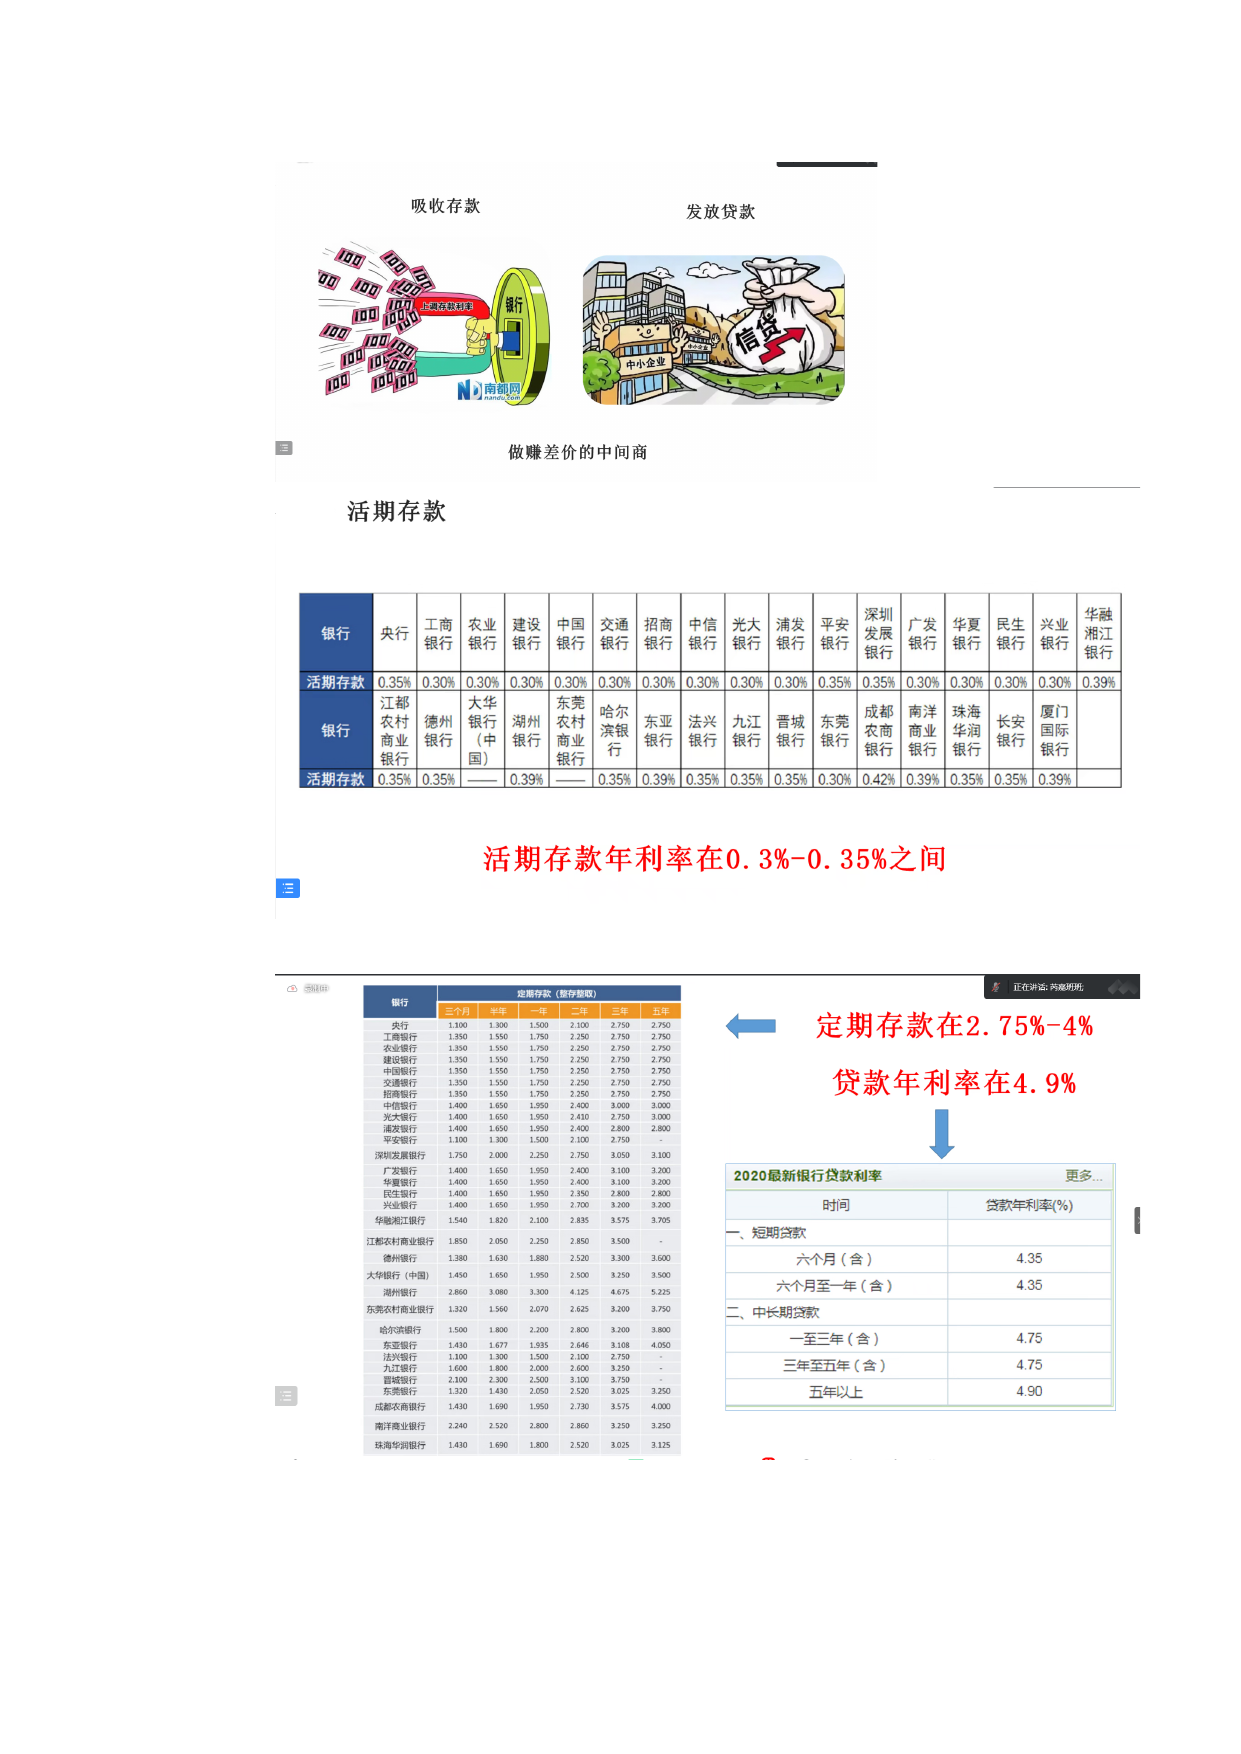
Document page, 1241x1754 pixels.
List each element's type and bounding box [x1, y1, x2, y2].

picture [275, 162, 878, 482]
picture [275, 487, 1141, 919]
picture [275, 974, 1141, 1460]
